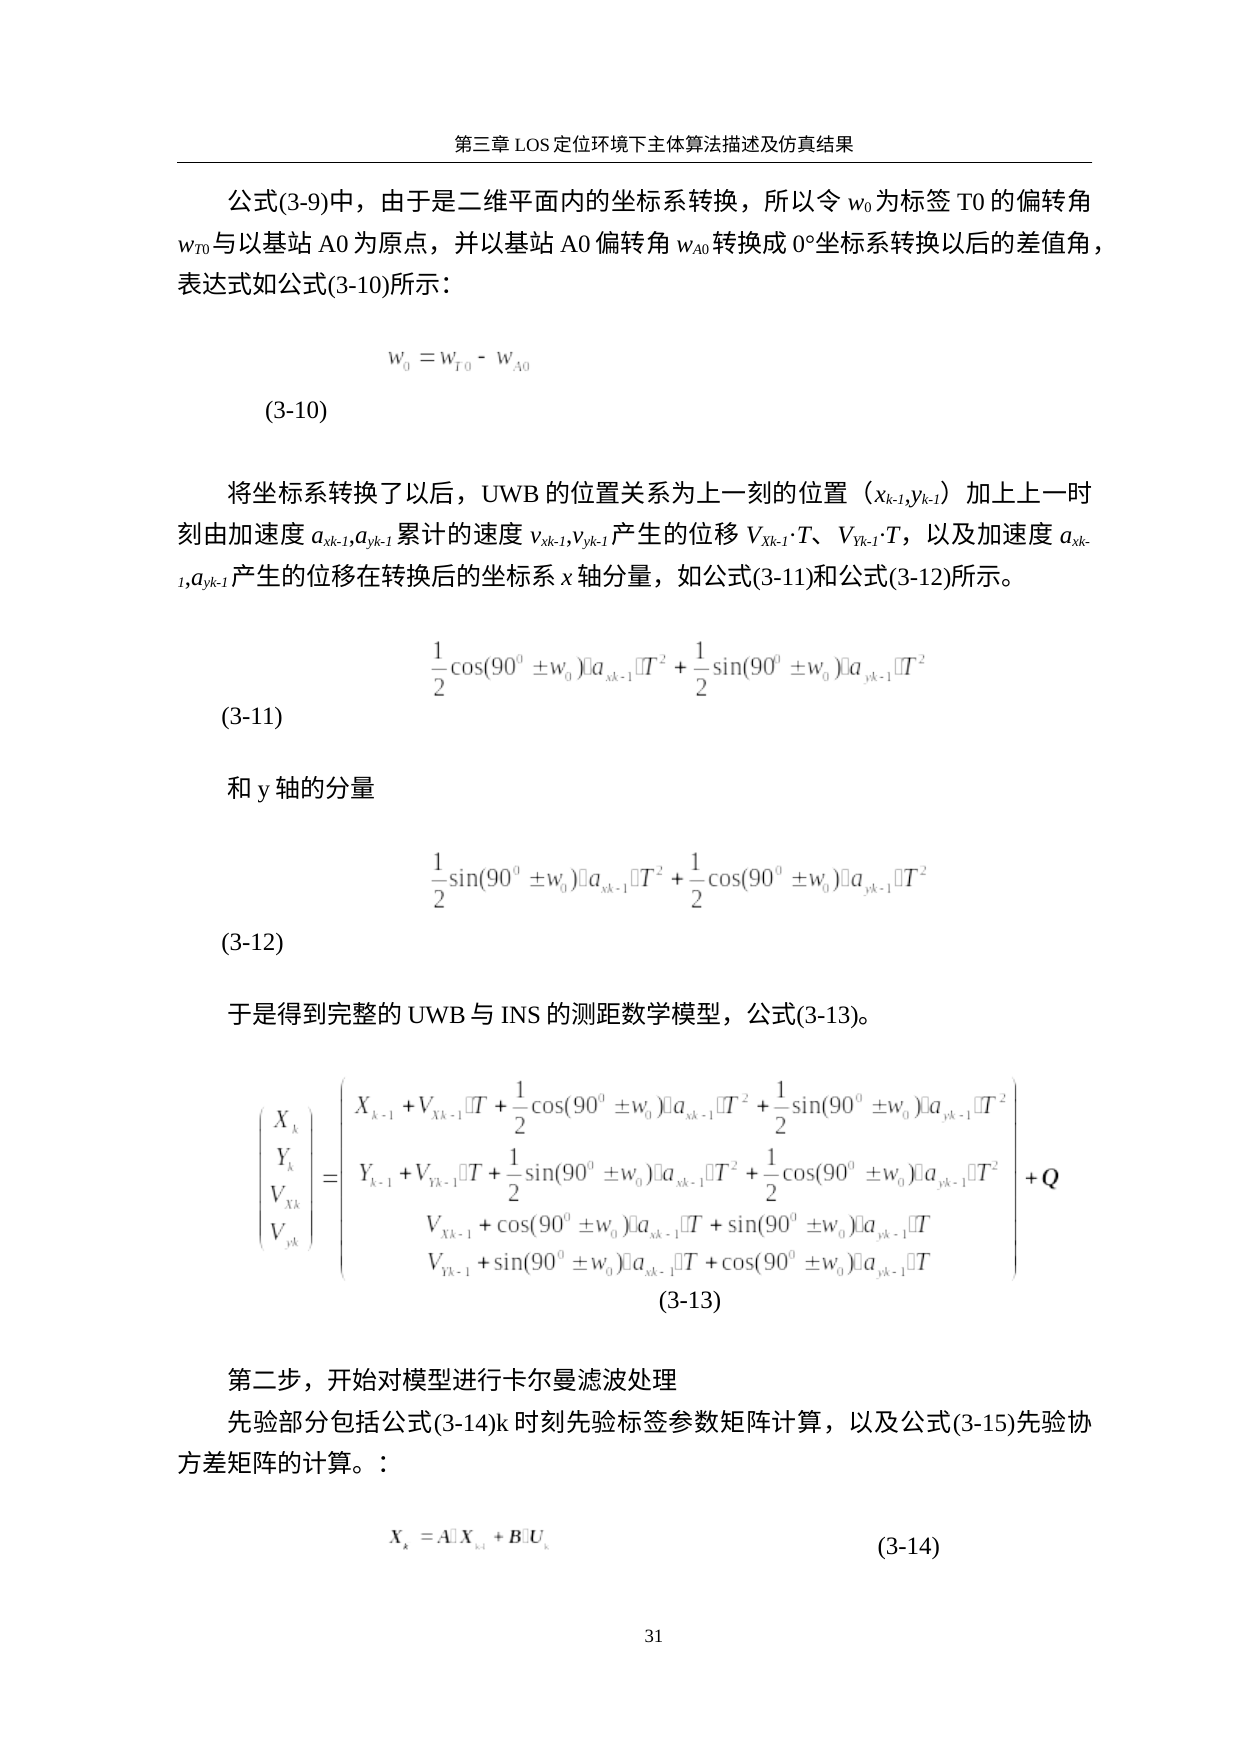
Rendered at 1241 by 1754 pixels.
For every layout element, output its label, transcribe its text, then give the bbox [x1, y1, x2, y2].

text (3-13) [177, 1286, 1092, 1314]
text 于是得到完整的UWB与INS的测距数学模型，公式(3-13)。 [177, 990, 1092, 1031]
text 先验部分包括公式(3-14)k时刻先验标签参数矩阵计算，以及公式(3-15)先验协方差矩阵的计算。： [177, 1398, 1092, 1481]
text (3-14) [177, 1523, 1092, 1560]
text 将坐标系转换了以后，UWB的位置关系为上一刻的位置（xk-1,yk-1）加上上一时刻由加速度axk-1,ayk-1累计的速度vxk-1,vyk-1产生的位移VXk-1·T、VYk-1·T，以及加速度axk-1,ayk-1产生的位移在转换后的坐标系x轴分量，如公式(3-11)和公式(3-12)所示。 [177, 469, 1092, 594]
text 和y轴的分量 [177, 764, 1092, 805]
text 公式(3-9)中，由于是二维平面内的坐标系转换，所以令w0为标签T0的偏转角wT0与以基站A0为原点，并以基站A0偏转角wA0转换成0°坐标系转换以后的差值角，表达式如公式(3-10)所示： [177, 177, 1092, 302]
text 第二步，开始对模型进行卡尔曼滤波处理 [177, 1356, 1092, 1398]
text (3-12) [177, 847, 1092, 956]
text (3-11) [177, 636, 1092, 730]
text (3-10) [177, 344, 1092, 427]
